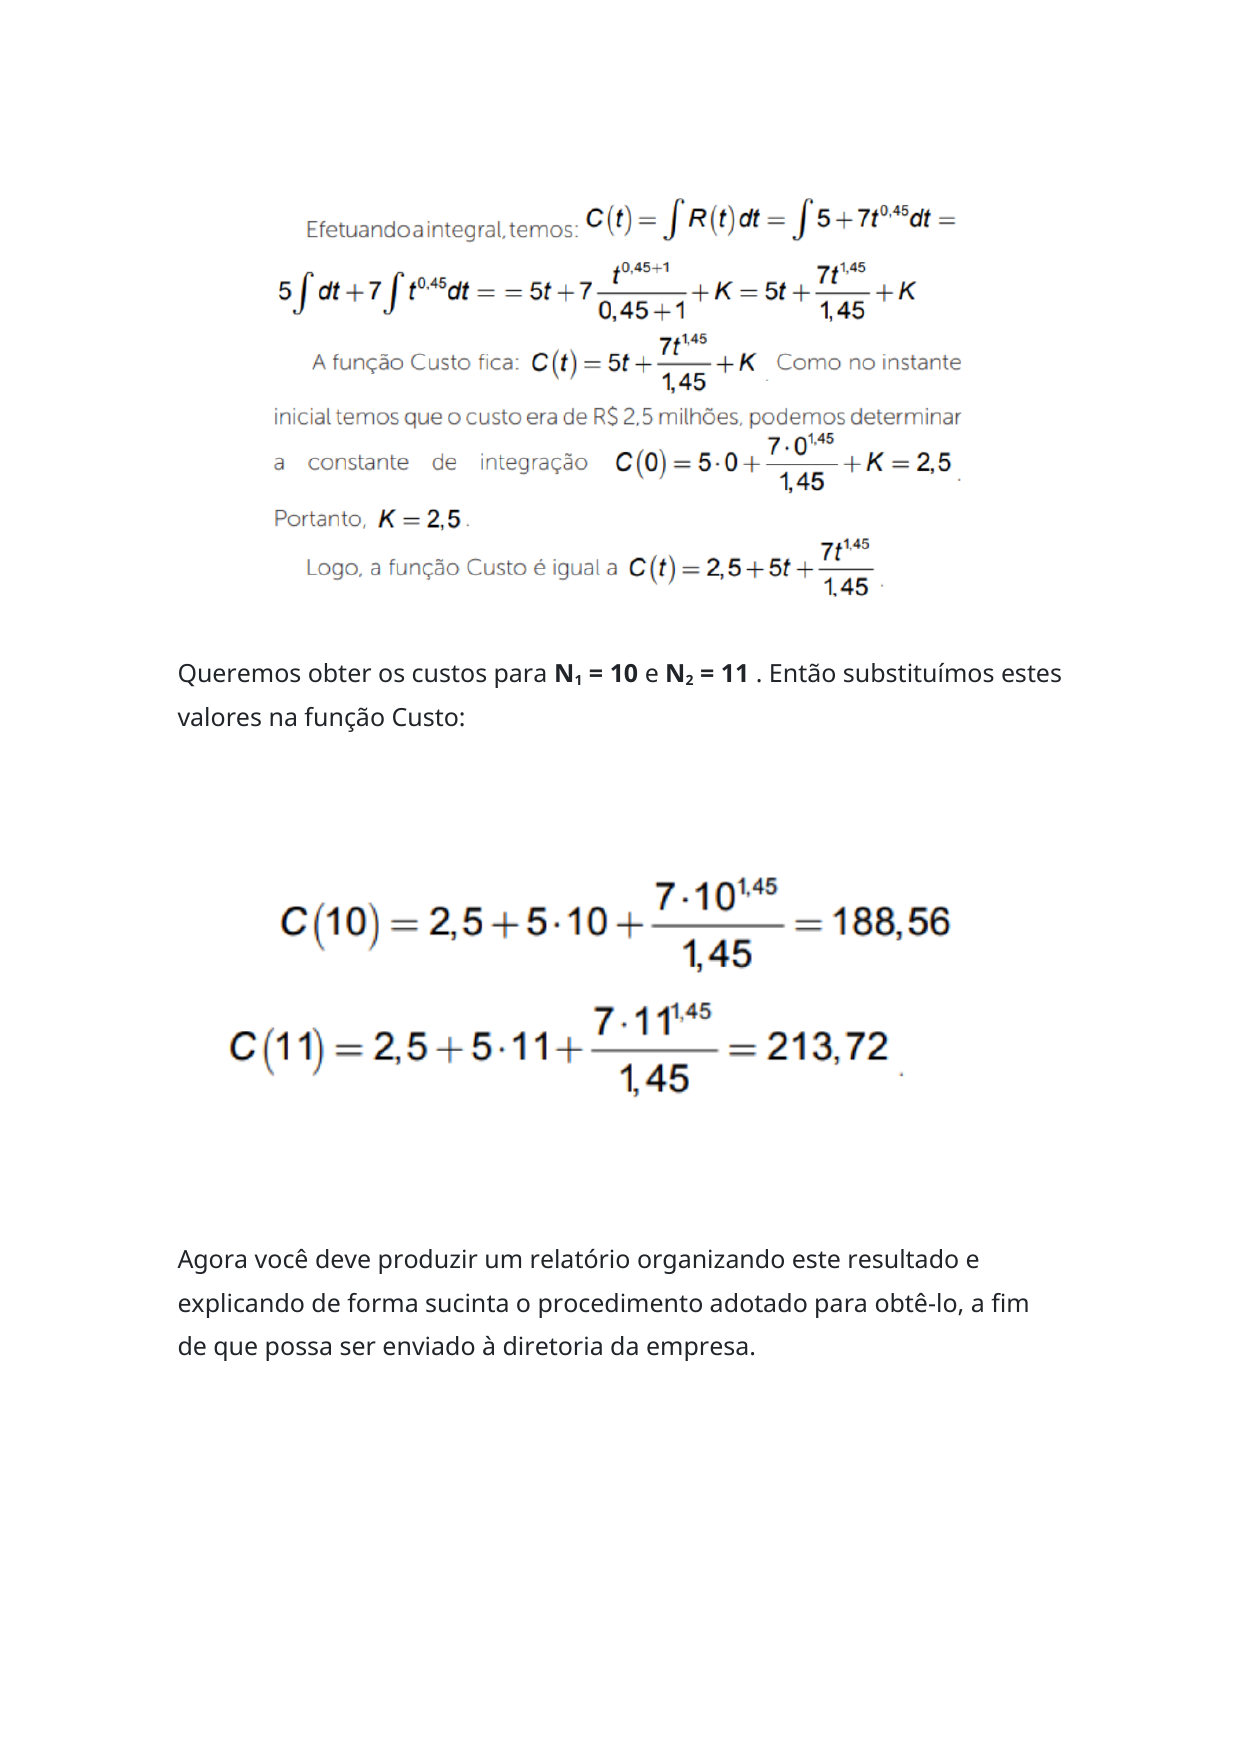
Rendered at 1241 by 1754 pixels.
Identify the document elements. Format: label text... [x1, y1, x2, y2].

text Agora você deve produzir um relatório organizando este resultado e explicando de forma sucinta o procedimento adotado para obtê-lo, a fim de que possa ser enviado à diretoria da empresa. [177, 1232, 1063, 1363]
picture [177, 147, 1063, 646]
text Queremos obter os custos para N1 = 10 e N2 = 11 . Então substituímos estes valores na função Custo: [177, 646, 1063, 733]
picture [177, 733, 1063, 1232]
